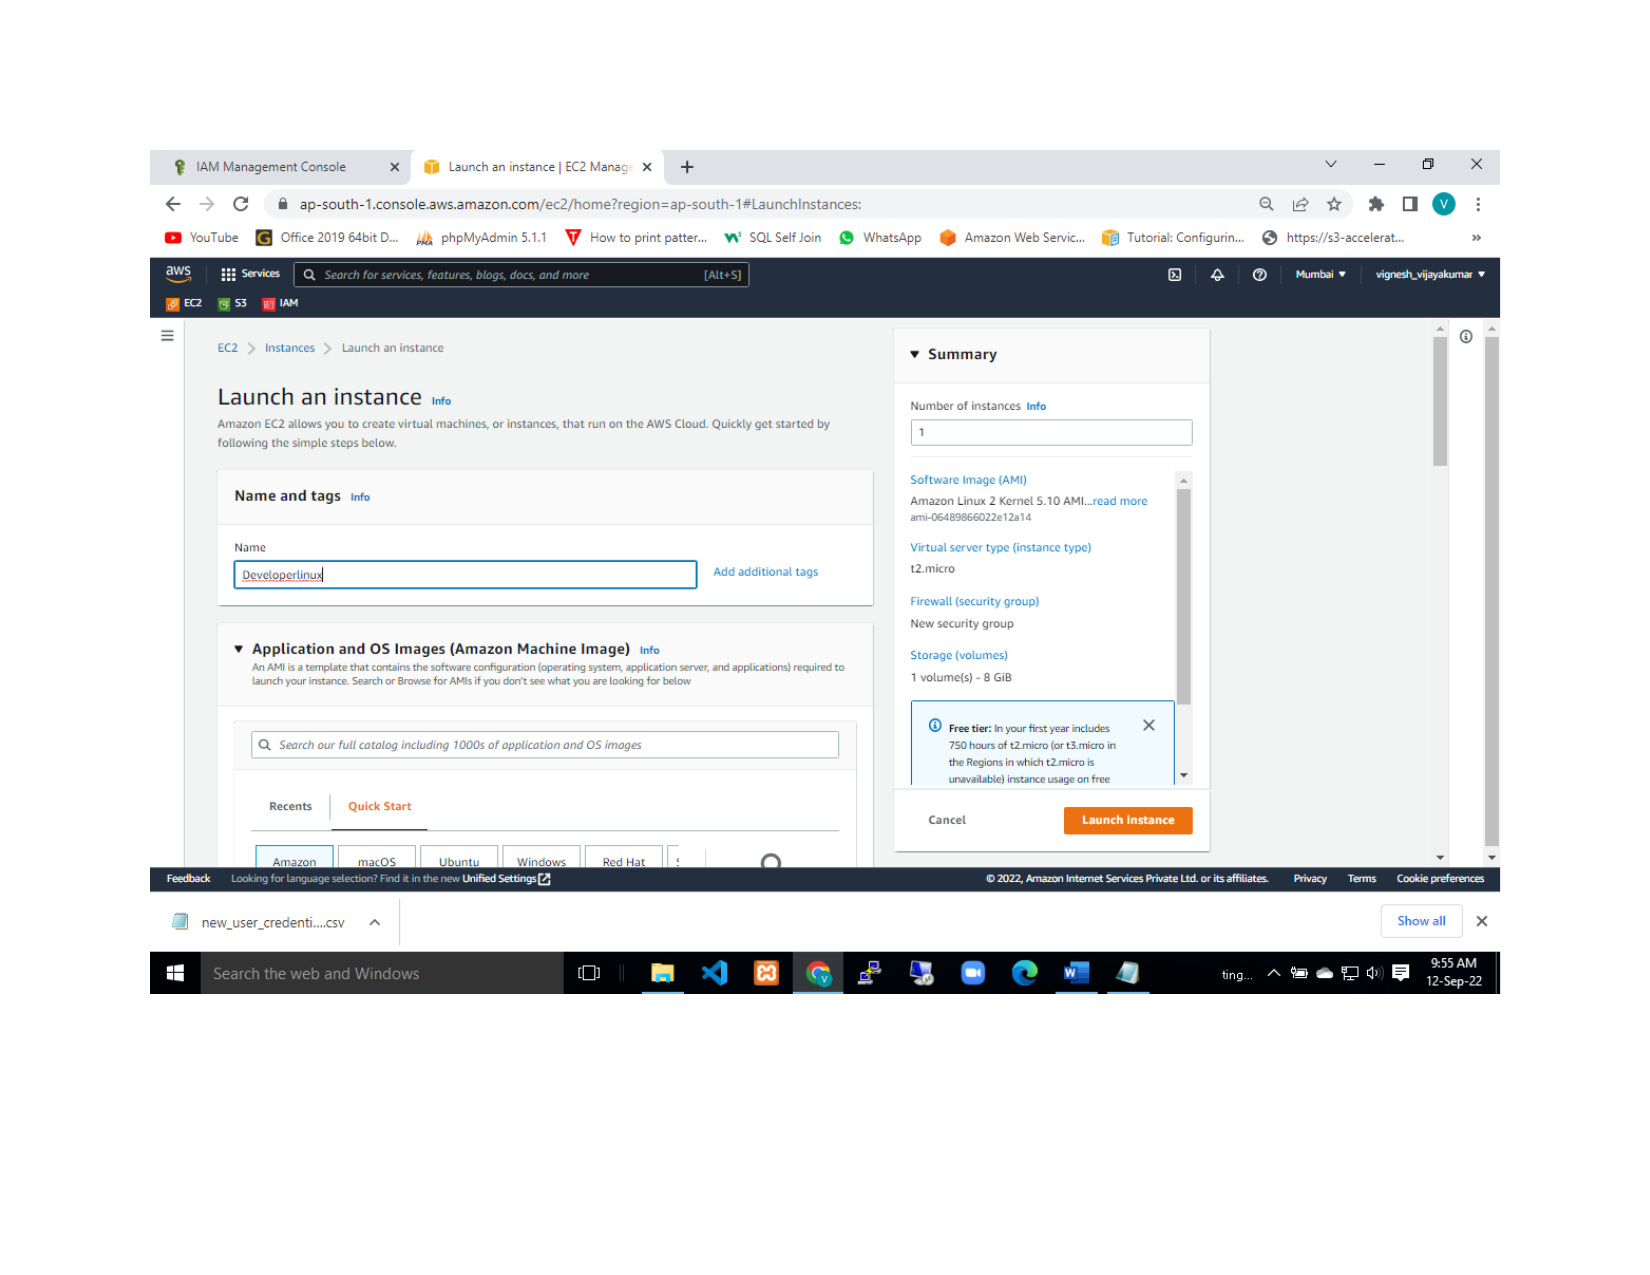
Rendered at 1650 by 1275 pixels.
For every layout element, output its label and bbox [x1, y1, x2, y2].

picture [150, 150, 1500, 994]
